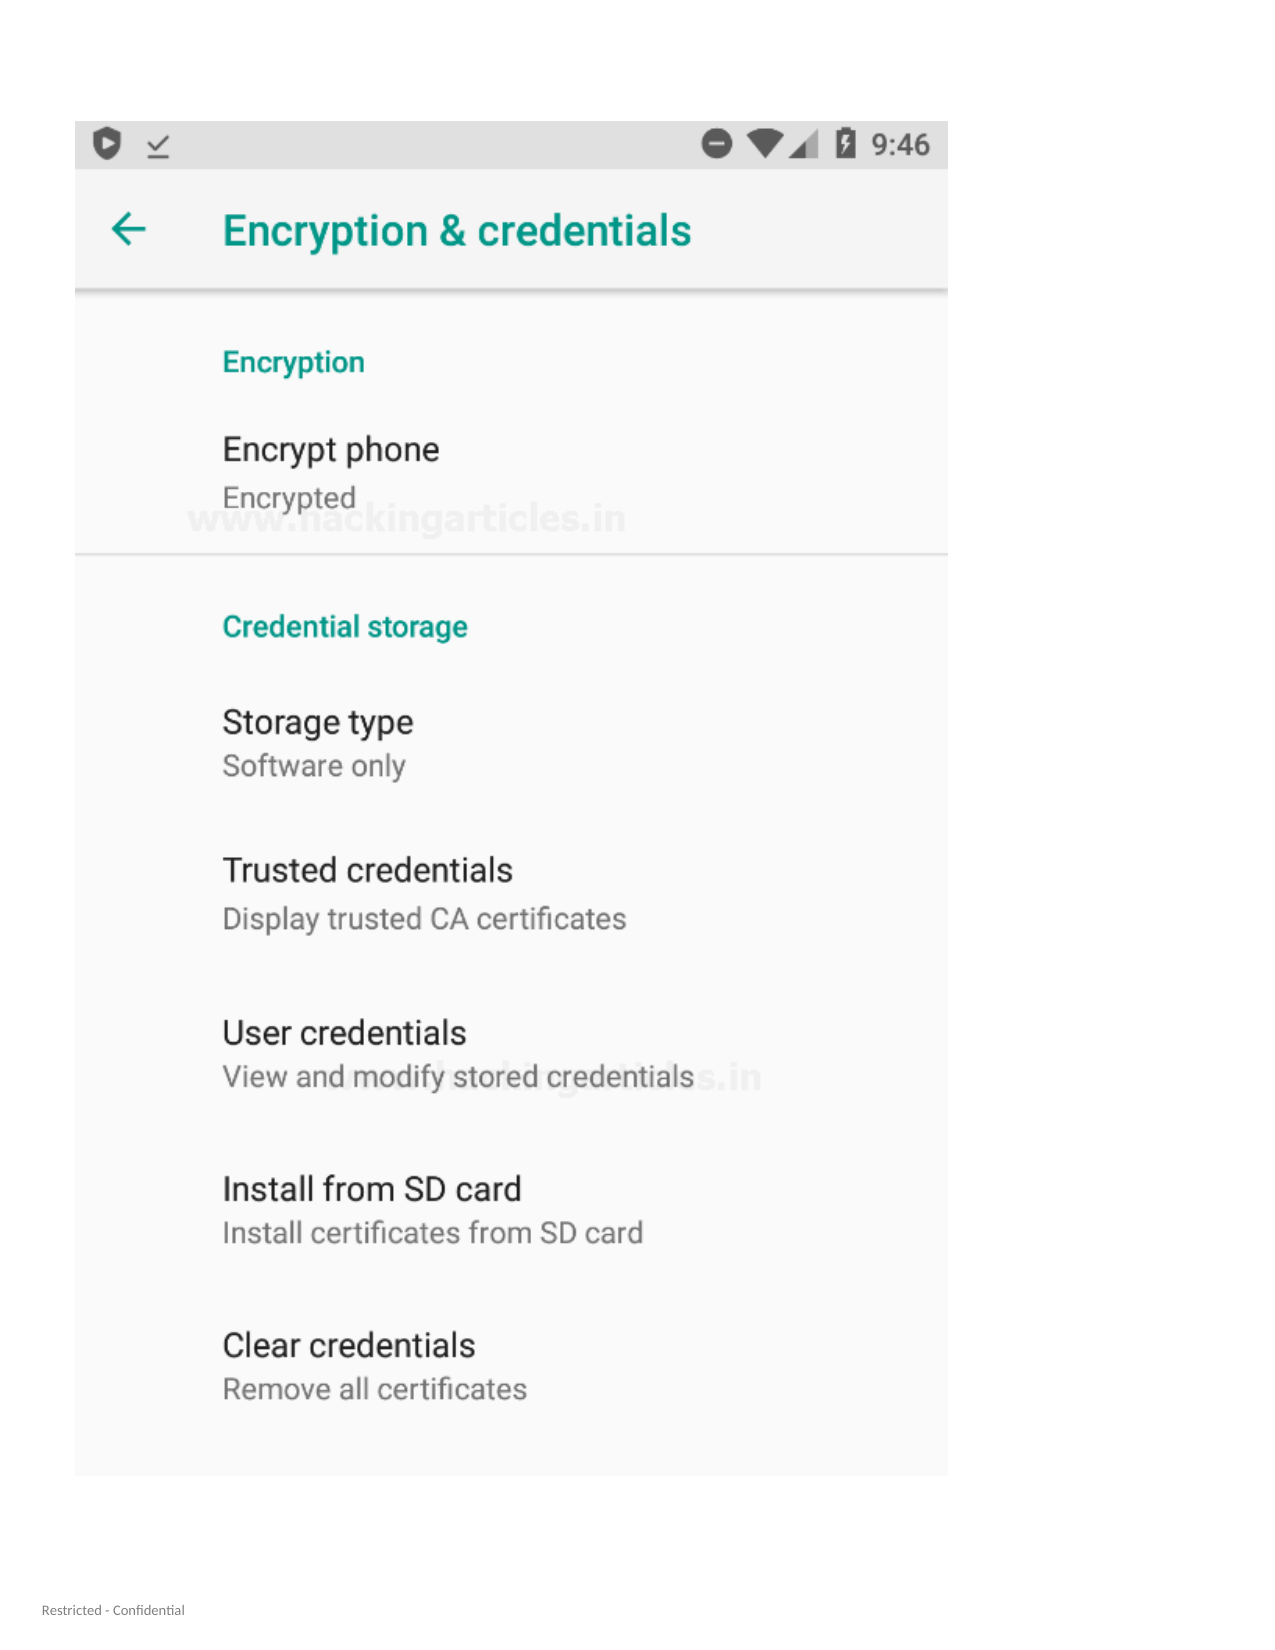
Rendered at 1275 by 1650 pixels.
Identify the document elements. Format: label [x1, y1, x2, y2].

picture [75, 121, 948, 1476]
